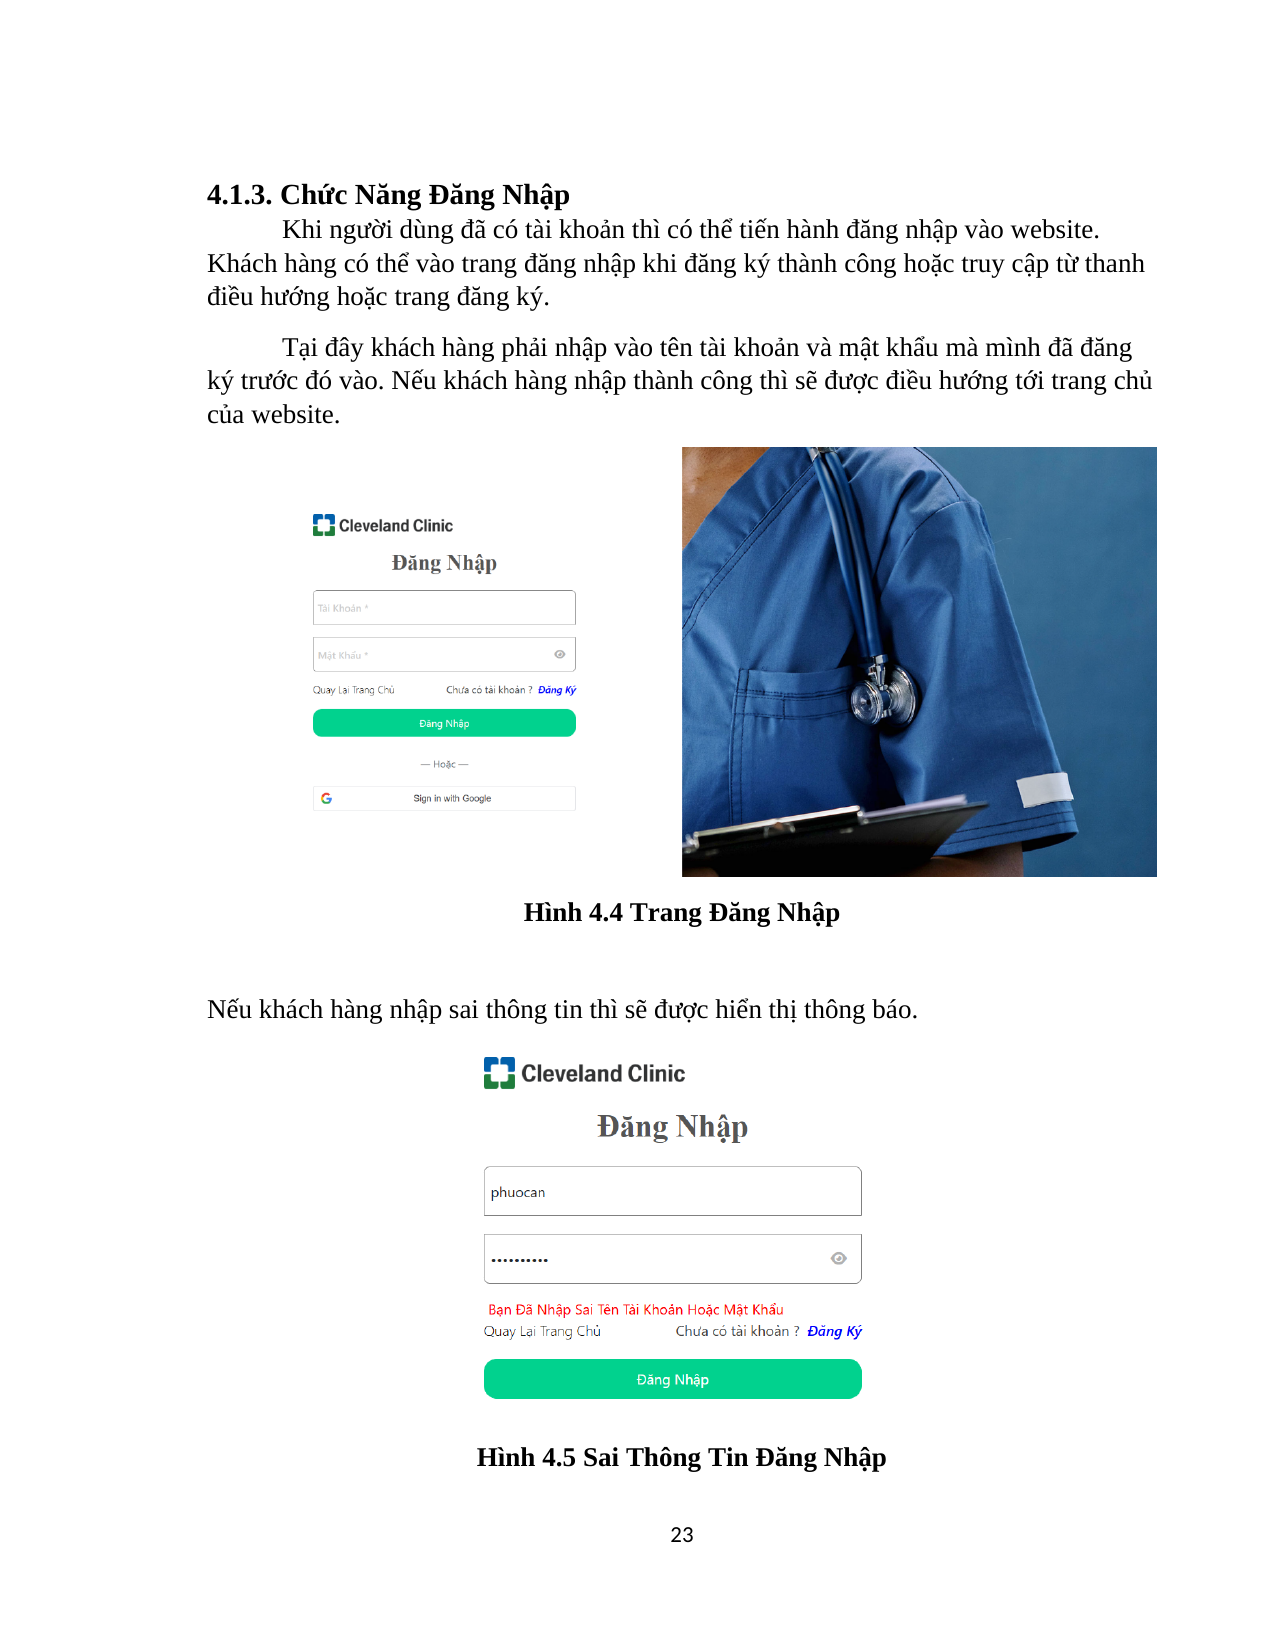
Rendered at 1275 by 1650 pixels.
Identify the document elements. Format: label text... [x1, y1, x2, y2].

subtitle 4.1.3. Chức Năng Đăng Nhập [207, 177, 1157, 211]
text Tại đây khách hàng phải nhập vào tên tài khoản và mật khẩu mà mình đã đăng ký trước đó vào. Nếu khách hàng nhập thành công thì sẽ được điều hướng tới trang chủ của website. [207, 331, 1157, 429]
text Hình 4.5 Sai Thông Tin Đăng Nhập [207, 1441, 1157, 1472]
picture [206, 447, 1157, 877]
picture [452, 1043, 912, 1422]
text Hình 4.4 Trang Đăng Nhập [207, 896, 1157, 927]
text Nếu khách hàng nhập sai thông tin thì sẽ được hiển thị thông báo. [207, 993, 1157, 1024]
text Khi người dùng đã có tài khoản thì có thể tiến hành đăng nhập vào website. Khách hàng có thể vào trang đăng nhập khi đăng ký thành công hoặc truy cập từ thanh điều hướng hoặc trang đăng ký. [207, 213, 1157, 312]
